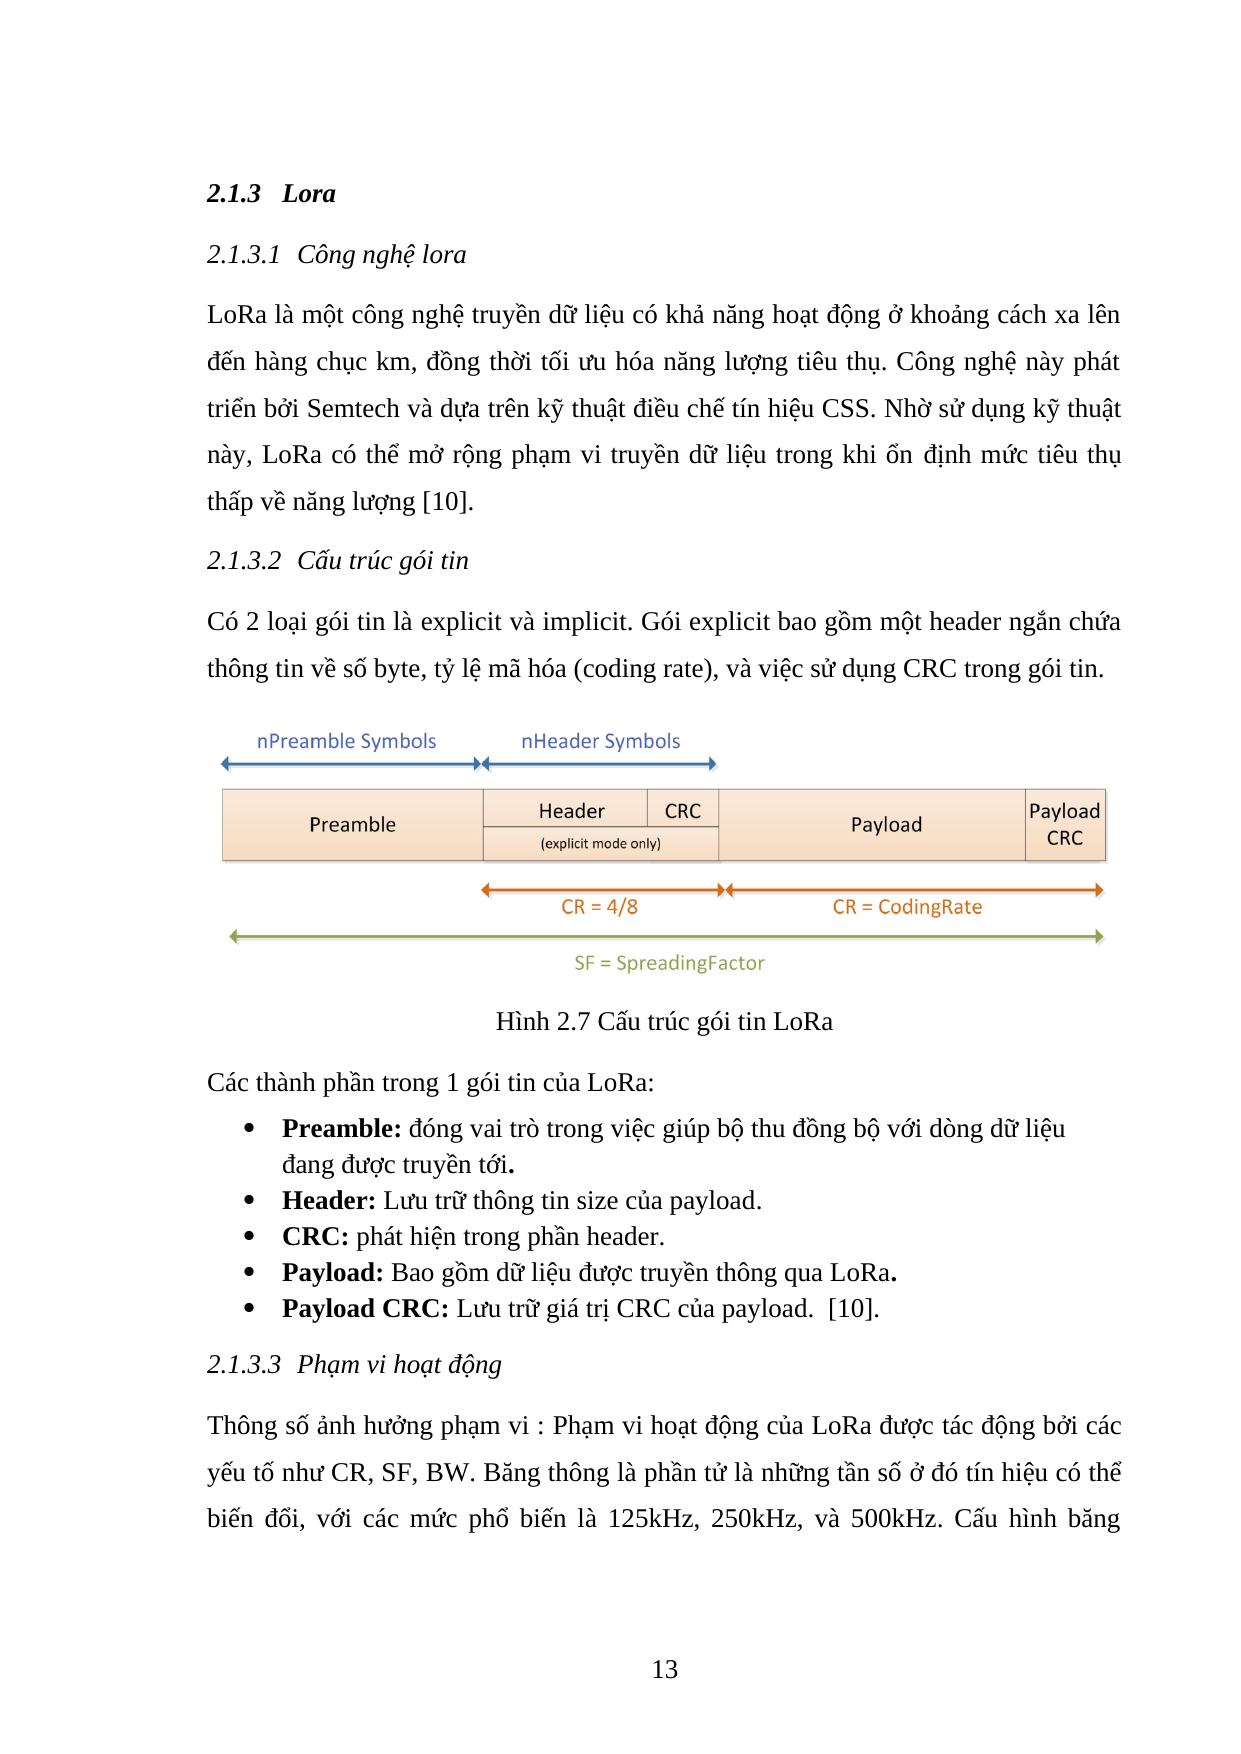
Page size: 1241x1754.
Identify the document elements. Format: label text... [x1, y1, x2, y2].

list CRC: phát hiện trong phần header. [244, 1220, 1122, 1251]
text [207, 1409, 1122, 1534]
list Payload: Bao gồm dữ liệu được truyền thông qua LoRa. [244, 1256, 1122, 1287]
text LoRa là một công nghệ truyền dữ liệu có khả năng hoạt động ở khoảng cách xa lên đến hàng chục km, đồng thời tối ưu hóa năng lượng tiêu thụ. Công nghệ này phát triển bởi Semtech và dựa trên kỹ thuật điều chế tín hiệu CSS. Nhờ sử dụng kỹ thuật này, LoRa có thể mở rộng phạm vi truyền dữ liệu trong khi ổn định mức tiêu thụ thấp về năng lượng. [207, 299, 1122, 516]
list Payload CRC: Lưu trữ giá trị CRC của payload. . [244, 1292, 1122, 1323]
subtitle Công nghệ lora [207, 238, 1122, 269]
text Các thành phần trong 1 gói tin của LoRa: [207, 1066, 1122, 1097]
list Preamble: đóng vai trò trong việc giúp bộ thu đồng bộ với dòng dữ liệu đang được truyền tới. [244, 1112, 1122, 1179]
subtitle Lora [207, 177, 1122, 208]
list Header: Lưu trữ thông tin size của payload. [244, 1184, 1122, 1215]
text Có 2 loại gói tin là explicit và implicit. Gói explicit bao gồm một header ngắn chứa thông tin về số byte, tỷ lệ mã hóa (coding rate), và việc sử dụng CRC trong gói tin. [207, 605, 1122, 683]
picture [206, 719, 1123, 977]
subtitle Cấu trúc gói tin [207, 544, 1122, 576]
subtitle Phạm vi hoạt động [207, 1348, 1122, 1380]
